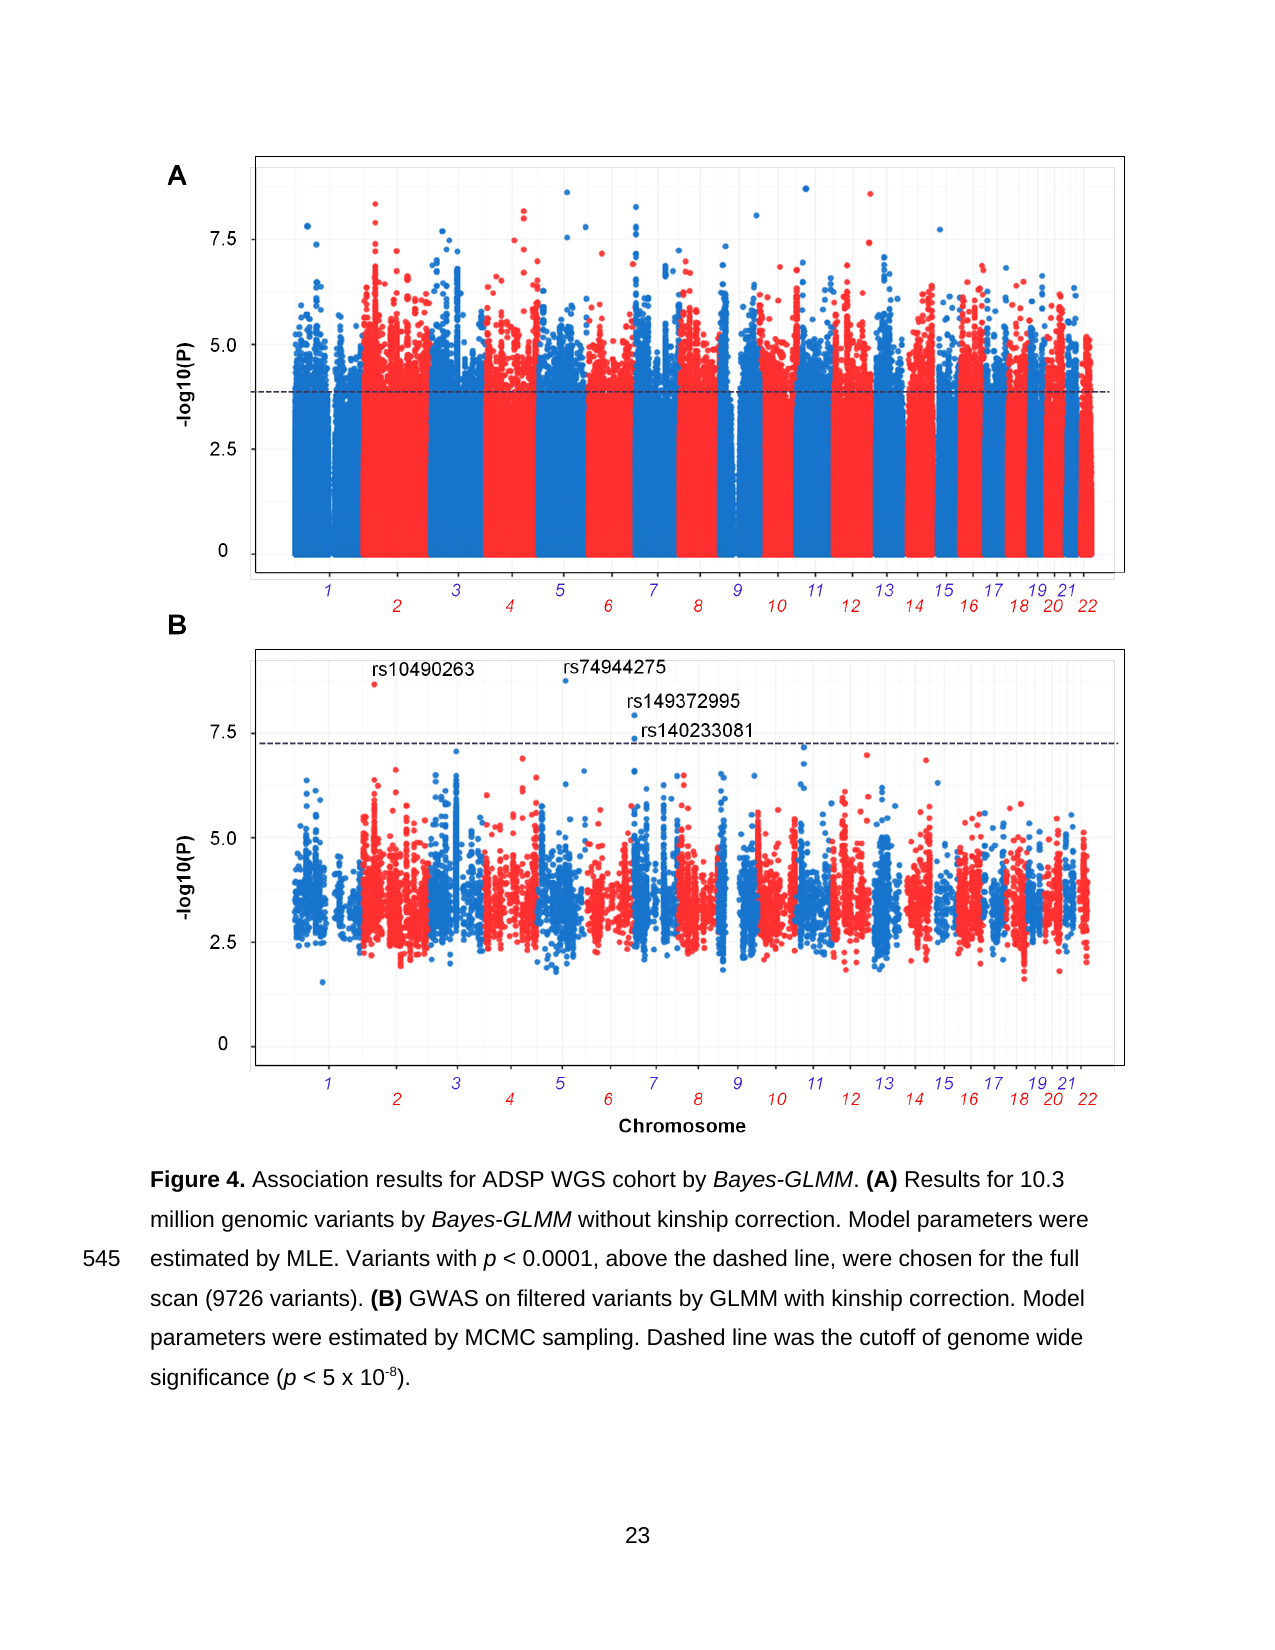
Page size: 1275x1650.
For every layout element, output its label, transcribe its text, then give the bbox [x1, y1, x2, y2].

picture [150, 150, 1125, 1141]
text Figure 4. Association results for ADSP WGS cohort by Bayes-GLMM. (A) Results for 10.3 million genomic variants by Bayes-GLMM without kinship correction. Model parameters were estimated by MLE. Variants with p < 0.0001, above the dashed line, were chosen for the full scan (9726 variants). (B) GWAS on filtered variants by GLMM with kinship correction. Model parameters were estimated by MCMC sampling. Dashed line was the cutoff of genome wide significance (p < 5 x 10-8). [150, 1166, 1125, 1390]
